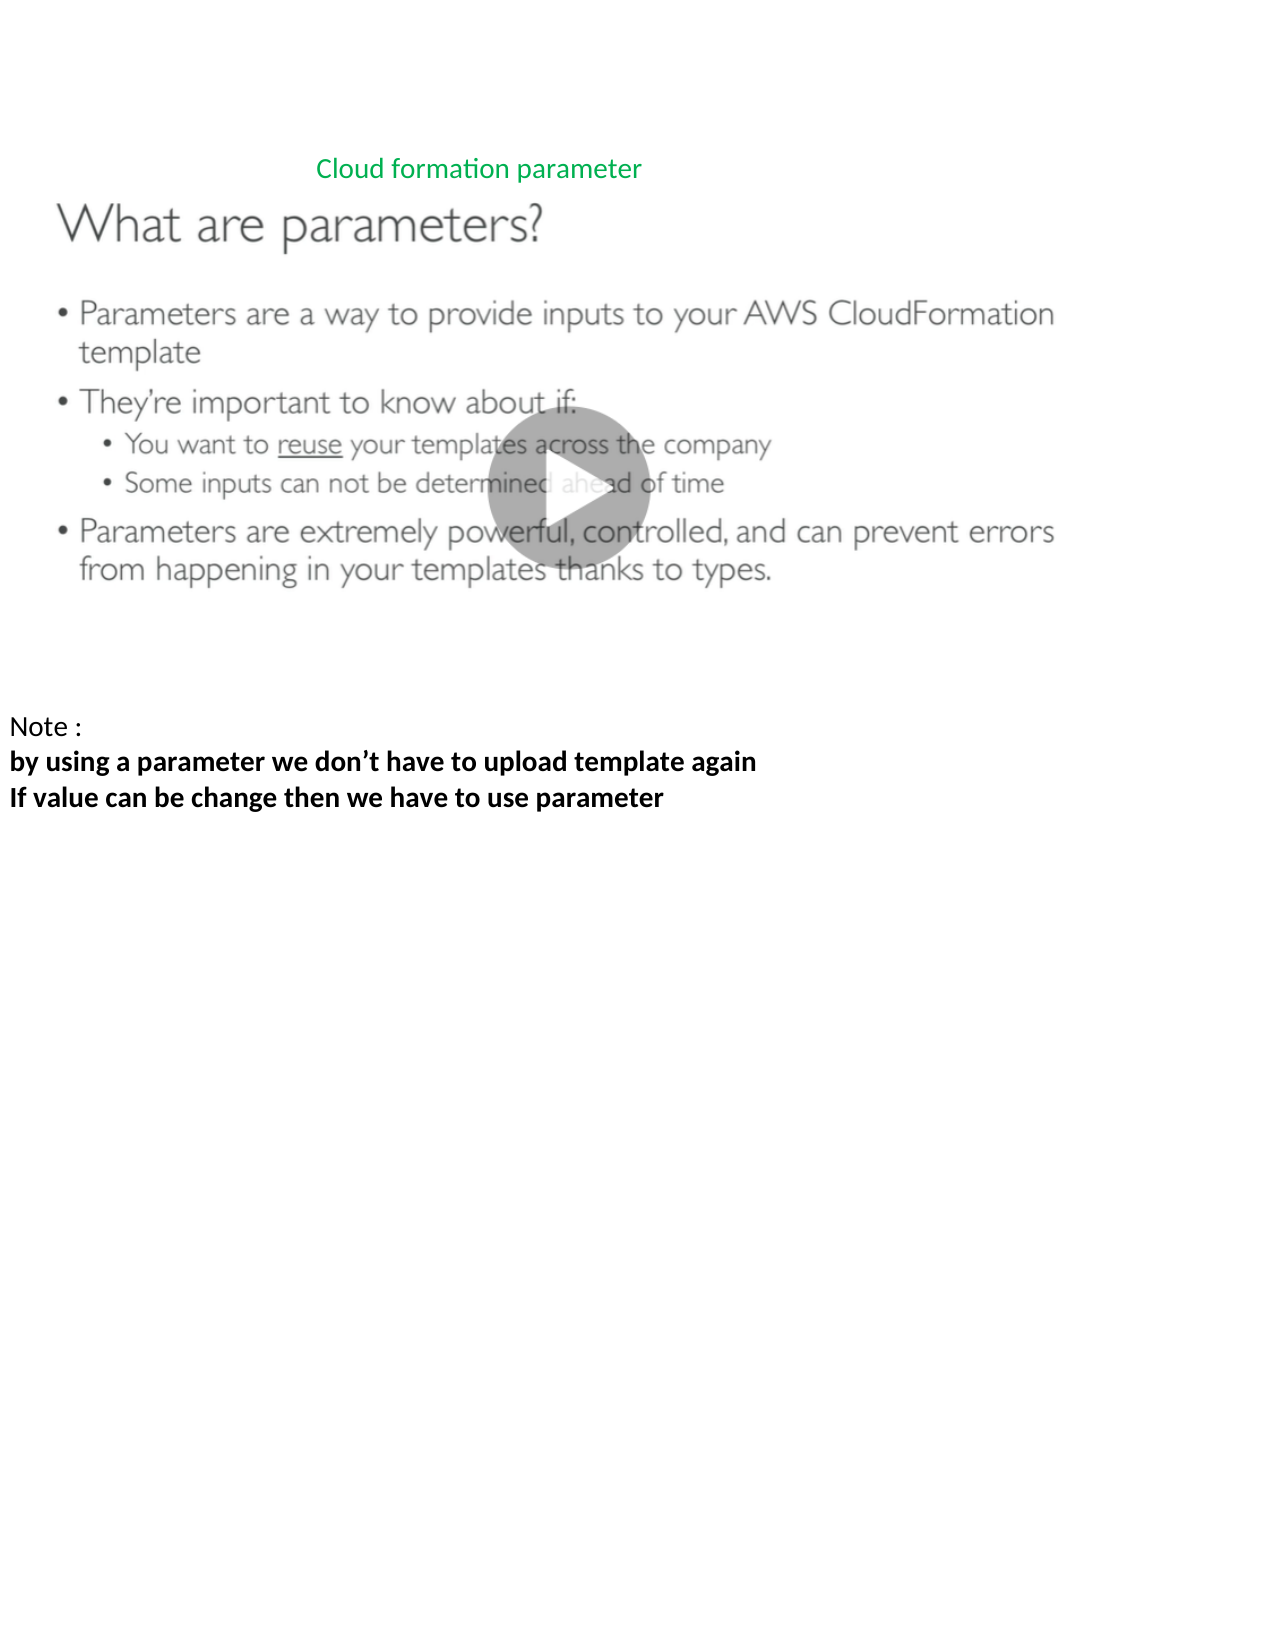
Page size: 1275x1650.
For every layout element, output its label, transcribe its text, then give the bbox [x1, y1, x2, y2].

text Cloud formation parameter [66, 150, 1125, 185]
text If value can be change then we have to use parameter [9, 779, 1125, 814]
text Note : [9, 708, 1125, 743]
picture [9, 185, 1135, 672]
text by using a parameter we don’t have to upload template again [9, 743, 1125, 779]
